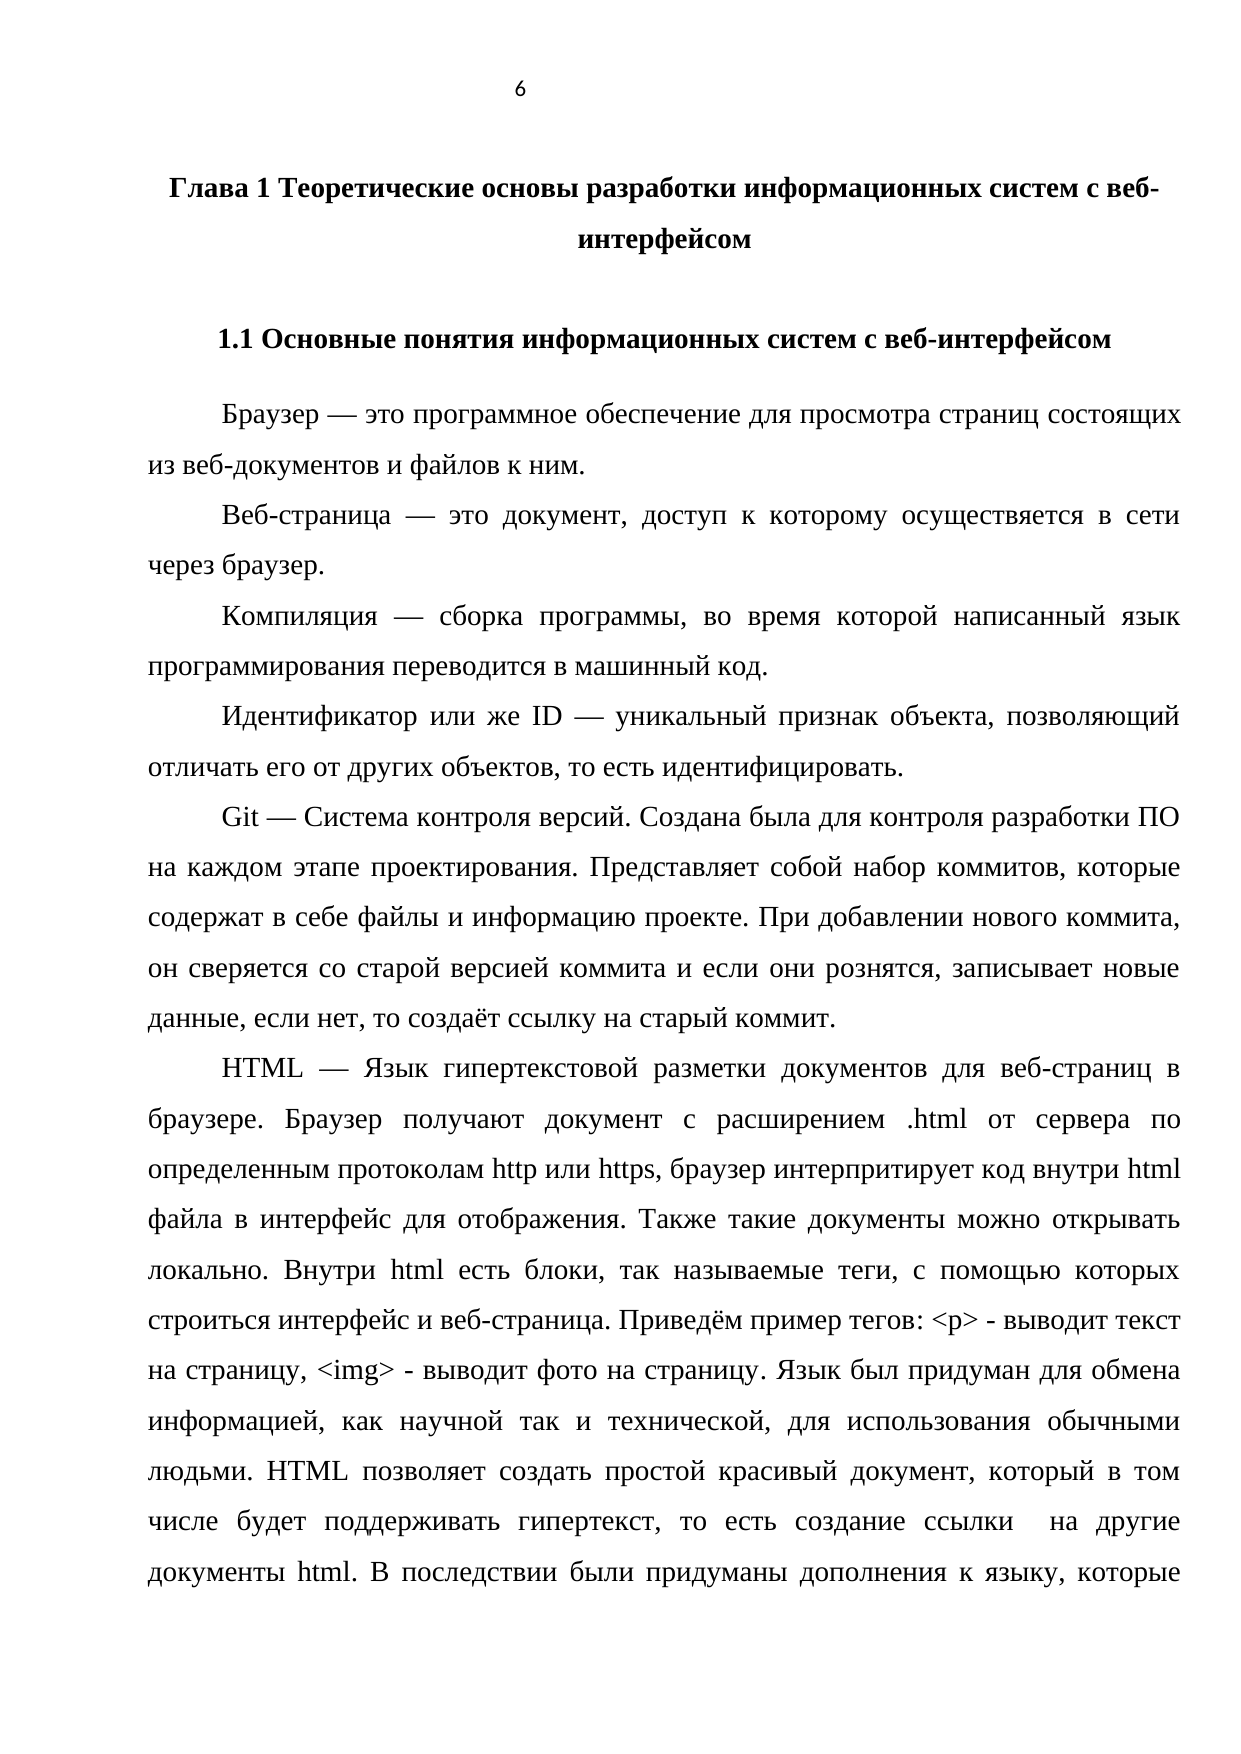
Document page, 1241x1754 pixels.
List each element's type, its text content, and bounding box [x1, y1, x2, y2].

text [148, 1051, 1181, 1587]
text Веб-страница — это документ, доступ к которому осуществяется в сети через браузер. [148, 497, 1181, 581]
text Идентификатор или же ID — уникальный признак объекта, позволяющий отличать его от других объектов, то есть идентифицировать. [148, 698, 1181, 782]
text Браузер — это программное обеспечение для просмотра страниц состоящих из веб-документов и файлов к ним. [148, 396, 1181, 480]
text Глава 1 Теоретические основы разработки информационных систем с веб-интерфейсом [148, 171, 1181, 254]
text Git — Система контроля версий. Создана была для контроля разработки ПО на каждом этапе проектирования. Представляет собой набор коммитов, которые содержат в себе файлы и информацию проекте. При добавлении нового коммита, он сверяется со старой версией коммита и если они рознятся, записывает новые данные, если нет, то создаёт ссылку на старый коммит. [148, 799, 1181, 1034]
text Компиляция — сборка программы, во время которой написанный язык программирования переводится в машинный код. [148, 598, 1181, 682]
list Основные понятия информационных систем с веб-интерфейсом [148, 321, 1181, 355]
